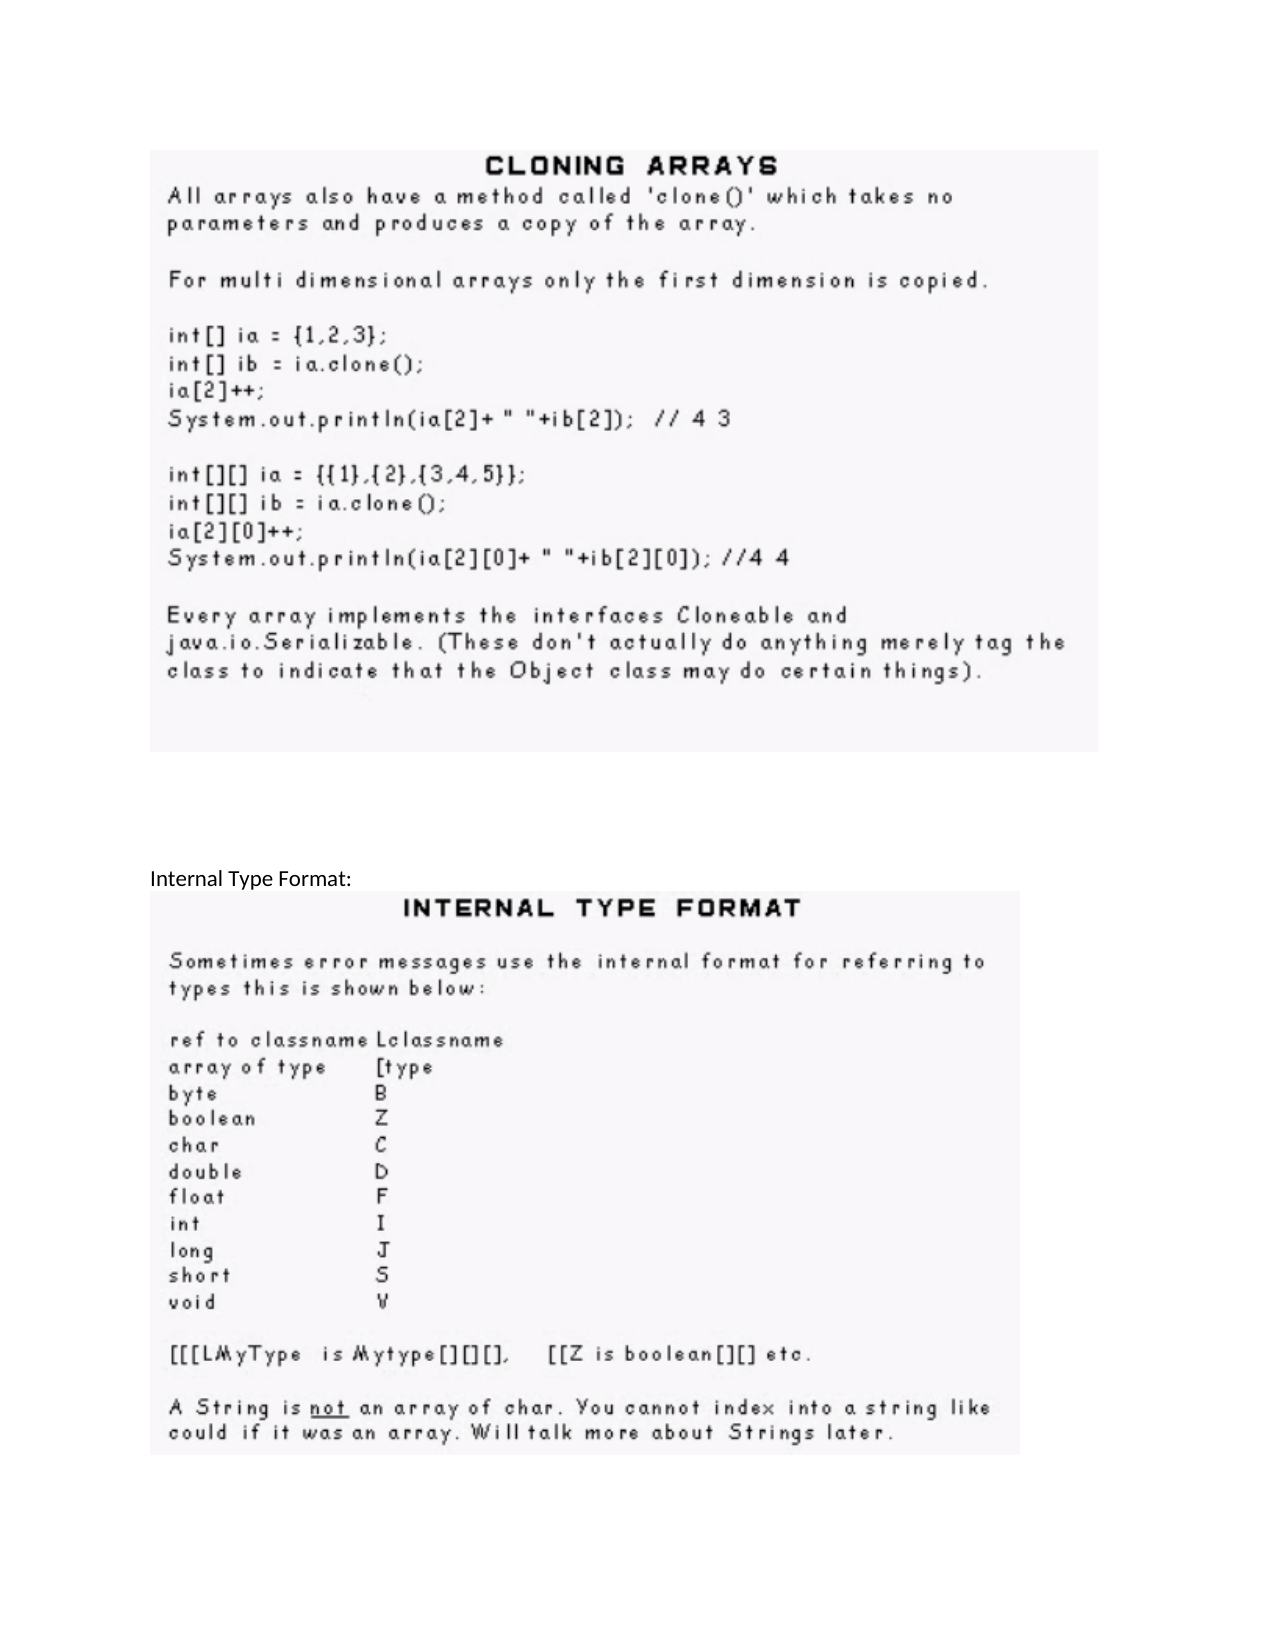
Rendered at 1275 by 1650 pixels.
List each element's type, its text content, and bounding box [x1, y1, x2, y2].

picture [150, 891, 1021, 1455]
text Internal Type Format: [150, 864, 1125, 892]
picture [150, 150, 1099, 752]
